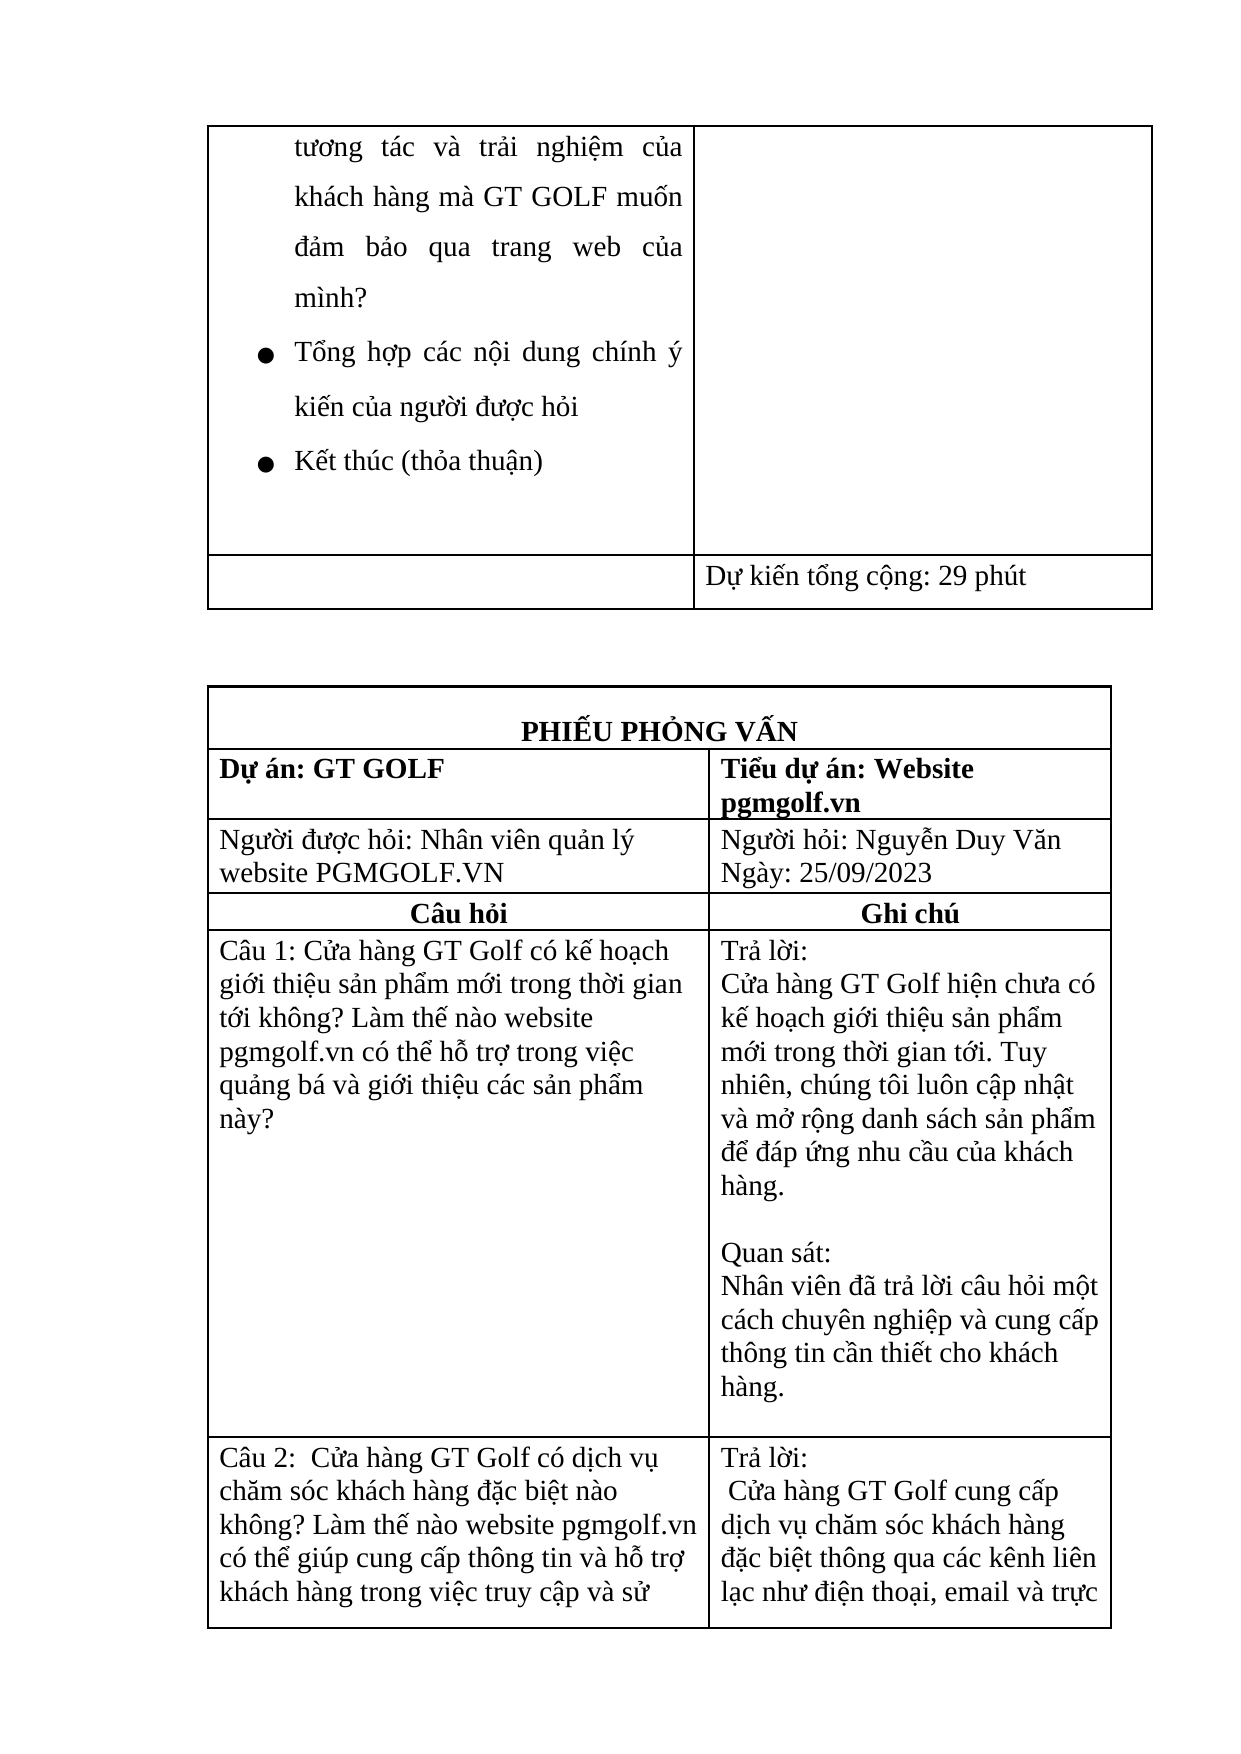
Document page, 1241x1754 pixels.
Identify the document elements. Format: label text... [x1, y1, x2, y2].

table_cell Dự kiến tổng cộng: 29 phút [695, 556, 1151, 608]
table_cell Trả lời: Cửa hàng GT Golf hiện chưa có kế hoạch giới thiệu sản phẩm mới trong thời gian tới. Tuy nhiên, chúng tôi luôn cập nhật và mở rộng danh sách sản phẩm để đáp ứng nhu cầu của khách hàng. Quan sát: Nhân viên đã trả lời câu hỏi một cách chuyên nghiệp và cung cấp thông tin cần thiết cho khách hàng. [710, 931, 1110, 1436]
table_header PHIẾU PHỎNG VẤN [209, 688, 1110, 748]
table_cell Câu 1: Cửa hàng GT Golf có kế hoạch giới thiệu sản phẩm mới trong thời gian tới không? Làm thế nào website pgmgolf.vn có thể hỗ trợ trong việc quảng bá và giới thiệu các sản phẩm này? [209, 931, 708, 1436]
table_cell Người được hỏi: Nhân viên quản lý website PGMGOLF.VN [209, 820, 708, 892]
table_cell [695, 127, 1151, 554]
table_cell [209, 1438, 708, 1627]
table_cell Ghi chú [710, 894, 1110, 929]
table_cell Người hỏi: Nguyễn Duy Văn Ngày: 25/09/2023 [710, 820, 1110, 892]
table_cell Dự án: GT GOLF [209, 750, 708, 818]
table_cell Câu hỏi [209, 894, 708, 929]
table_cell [209, 127, 693, 554]
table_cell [710, 1438, 1110, 1627]
table_cell Tiểu dự án: Website pgmgolf.vn [710, 750, 1110, 818]
table_cell [209, 556, 693, 608]
